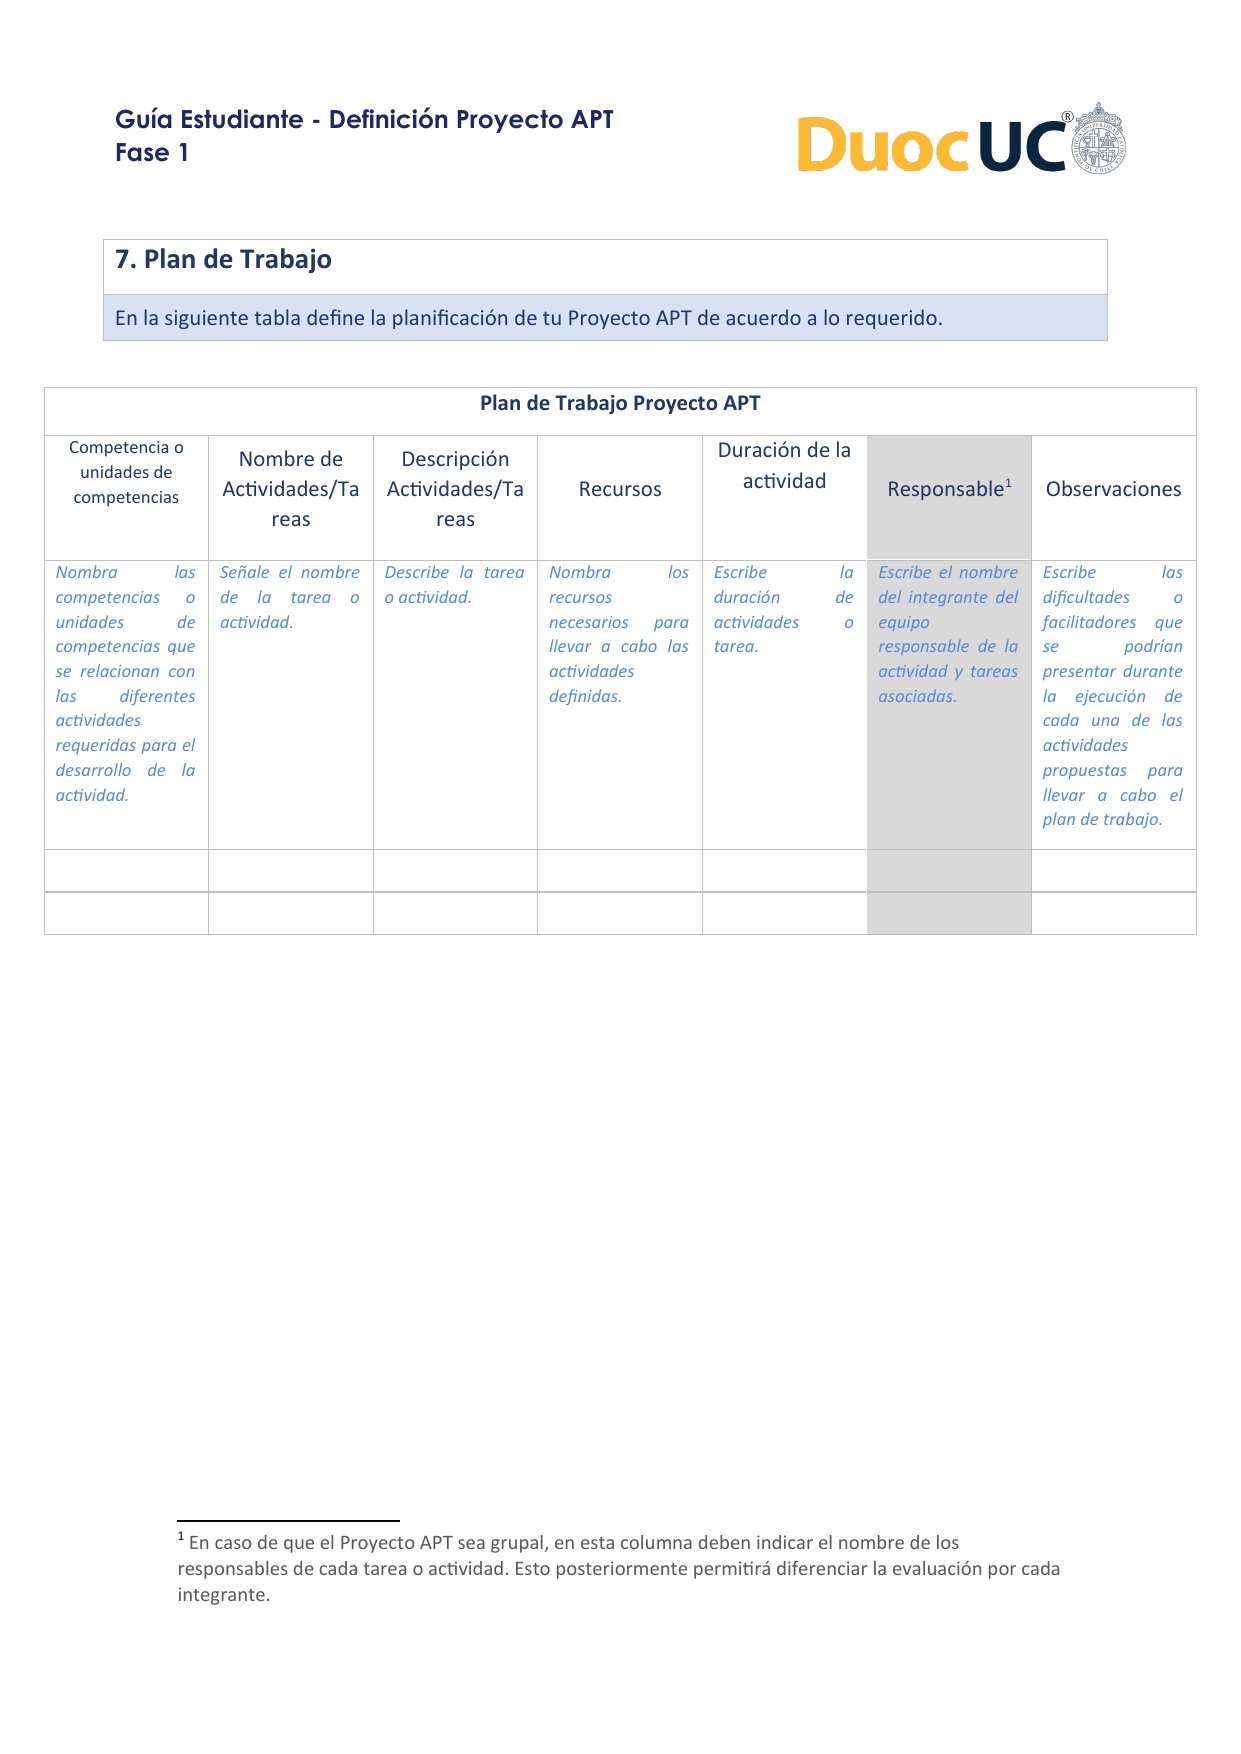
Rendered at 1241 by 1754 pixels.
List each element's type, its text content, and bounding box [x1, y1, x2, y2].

table_cell Escribe el nombre del integrante del equipo responsable de la actividad y tareas asociadas. [867, 561, 1031, 849]
table_cell [374, 893, 537, 934]
table_cell [209, 893, 373, 934]
table_cell [374, 850, 537, 891]
table_cell Escribe las dificultades o facilitadores que se podrían presentar durante la ejecución de cada una de las actividades propuestas para llevar a cabo el plan de trabajo. [1032, 561, 1196, 849]
table_cell [45, 893, 208, 934]
table_cell En la siguiente tabla define la planificación de tu Proyecto APT de acuerdo a lo requerido. [104, 295, 1107, 340]
table_cell [703, 893, 866, 934]
table_cell [1032, 893, 1196, 934]
table_cell [867, 893, 1031, 934]
table_header Plan de Trabajo Proyecto APT [45, 388, 1196, 434]
table_cell [538, 893, 702, 934]
table_cell Nombra las competencias o unidades de competencias que se relacionan con las diferentes actividades requeridas para el desarrollo de la actividad. [45, 561, 208, 849]
table_cell Duración de la actividad [703, 436, 866, 559]
table_cell [1032, 850, 1196, 891]
table_cell Señale el nombre de la tarea o actividad. [209, 561, 373, 849]
table_cell [209, 850, 373, 891]
table_cell Descripción Actividades/Tareas [374, 436, 537, 559]
table_cell [538, 850, 702, 891]
table_cell [867, 850, 1031, 891]
table_cell Nombre de Actividades/Tareas [209, 436, 373, 559]
table_cell [45, 850, 208, 891]
table_cell Nombra los recursos necesarios para llevar a cabo las actividades definidas. [538, 561, 702, 849]
table_cell Recursos [538, 436, 702, 559]
table_cell Describe la tarea o actividad. [374, 561, 537, 849]
table_cell Escribe la duración de actividades o tarea. [703, 561, 866, 849]
table_header 7. Plan de Trabajo [104, 240, 1107, 294]
table_cell Competencia o unidades de competencias [45, 436, 208, 559]
table_cell [703, 850, 866, 891]
table_cell Responsable [867, 436, 1031, 559]
picture [798, 102, 1126, 174]
table_cell Observaciones [1032, 436, 1196, 559]
